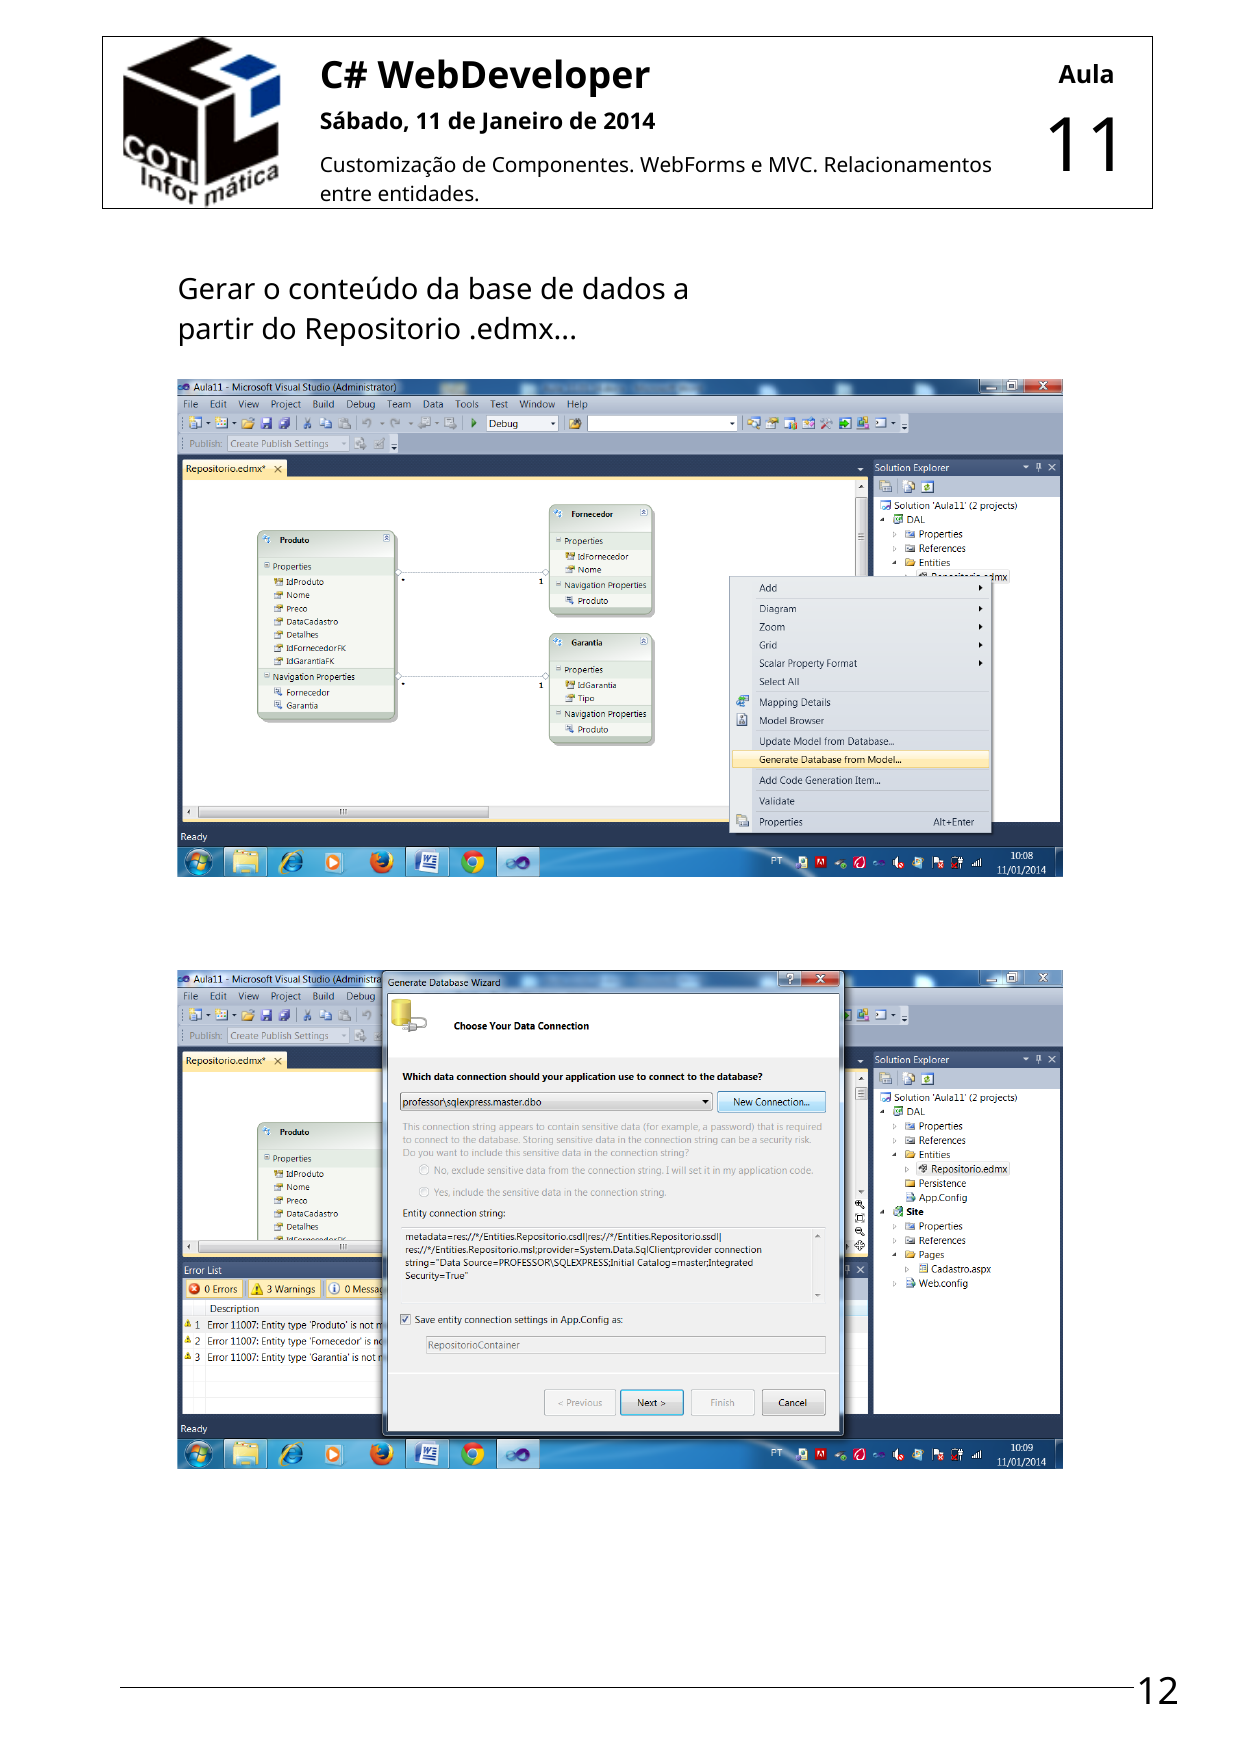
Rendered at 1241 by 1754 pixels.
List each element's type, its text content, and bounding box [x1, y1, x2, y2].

picture [177, 379, 1063, 877]
text Gerar o conteúdo da base de dados a partir do Repositorio .edmx... [177, 268, 1063, 348]
picture [177, 970, 1063, 1469]
